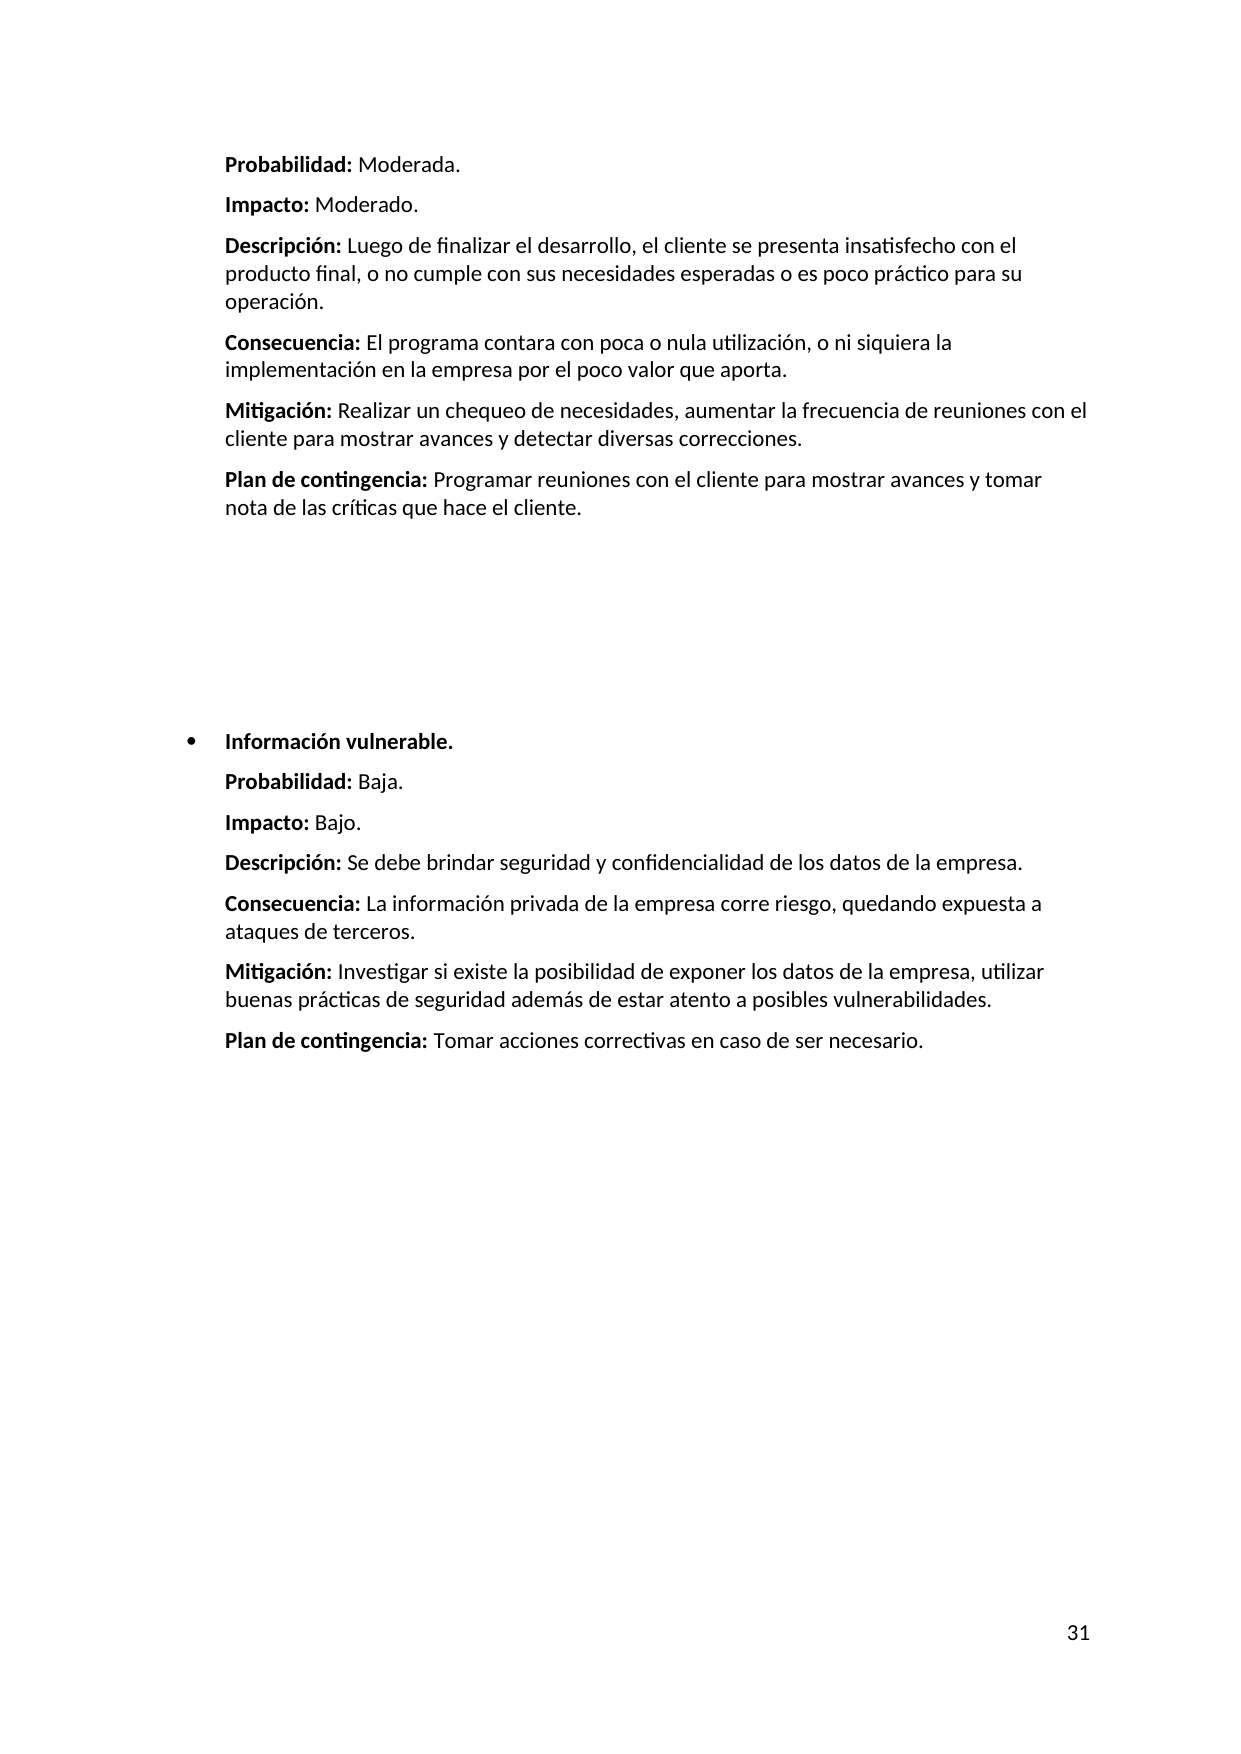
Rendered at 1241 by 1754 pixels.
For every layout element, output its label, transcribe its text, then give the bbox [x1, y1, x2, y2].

text Impacto: Bajo. [225, 808, 1090, 836]
text Consecuencia: El programa contara con poca o nula utilización, o ni siquiera la implementación en la empresa por el poco valor que aporta. [225, 328, 1090, 384]
text Mitigación: Realizar un chequeo de necesidades, aumentar la frecuencia de reuniones con el cliente para mostrar avances y detectar diversas correcciones. [225, 396, 1090, 452]
text Descripción: Se debe brindar seguridad y confidencialidad de los datos de la empresa. [225, 848, 1090, 876]
text Mitigación: Investigar si existe la posibilidad de exponer los datos de la empresa, utilizar buenas prácticas de seguridad además de estar atento a posibles vulnerabilidades. [225, 957, 1090, 1013]
text Plan de contingencia: Programar reuniones con el cliente para mostrar avances y tomar nota de las críticas que hace el cliente. [225, 465, 1090, 521]
text Descripción: Luego de finalizar el desarrollo, el cliente se presenta insatisfecho con el producto final, o no cumple con sus necesidades esperadas o es poco práctico para su operación. [225, 231, 1090, 315]
text Probabilidad: Moderada. [225, 150, 1090, 178]
list Información vulnerable. [187, 727, 1090, 755]
text Impacto: Moderado. [225, 191, 1090, 218]
text Consecuencia: La información privada de la empresa corre riesgo, quedando expuesta a ataques de terceros. [225, 889, 1090, 945]
text Plan de contingencia: Tomar acciones correctivas en caso de ser necesario. [225, 1026, 1090, 1054]
text Probabilidad: Baja. [225, 767, 1090, 795]
